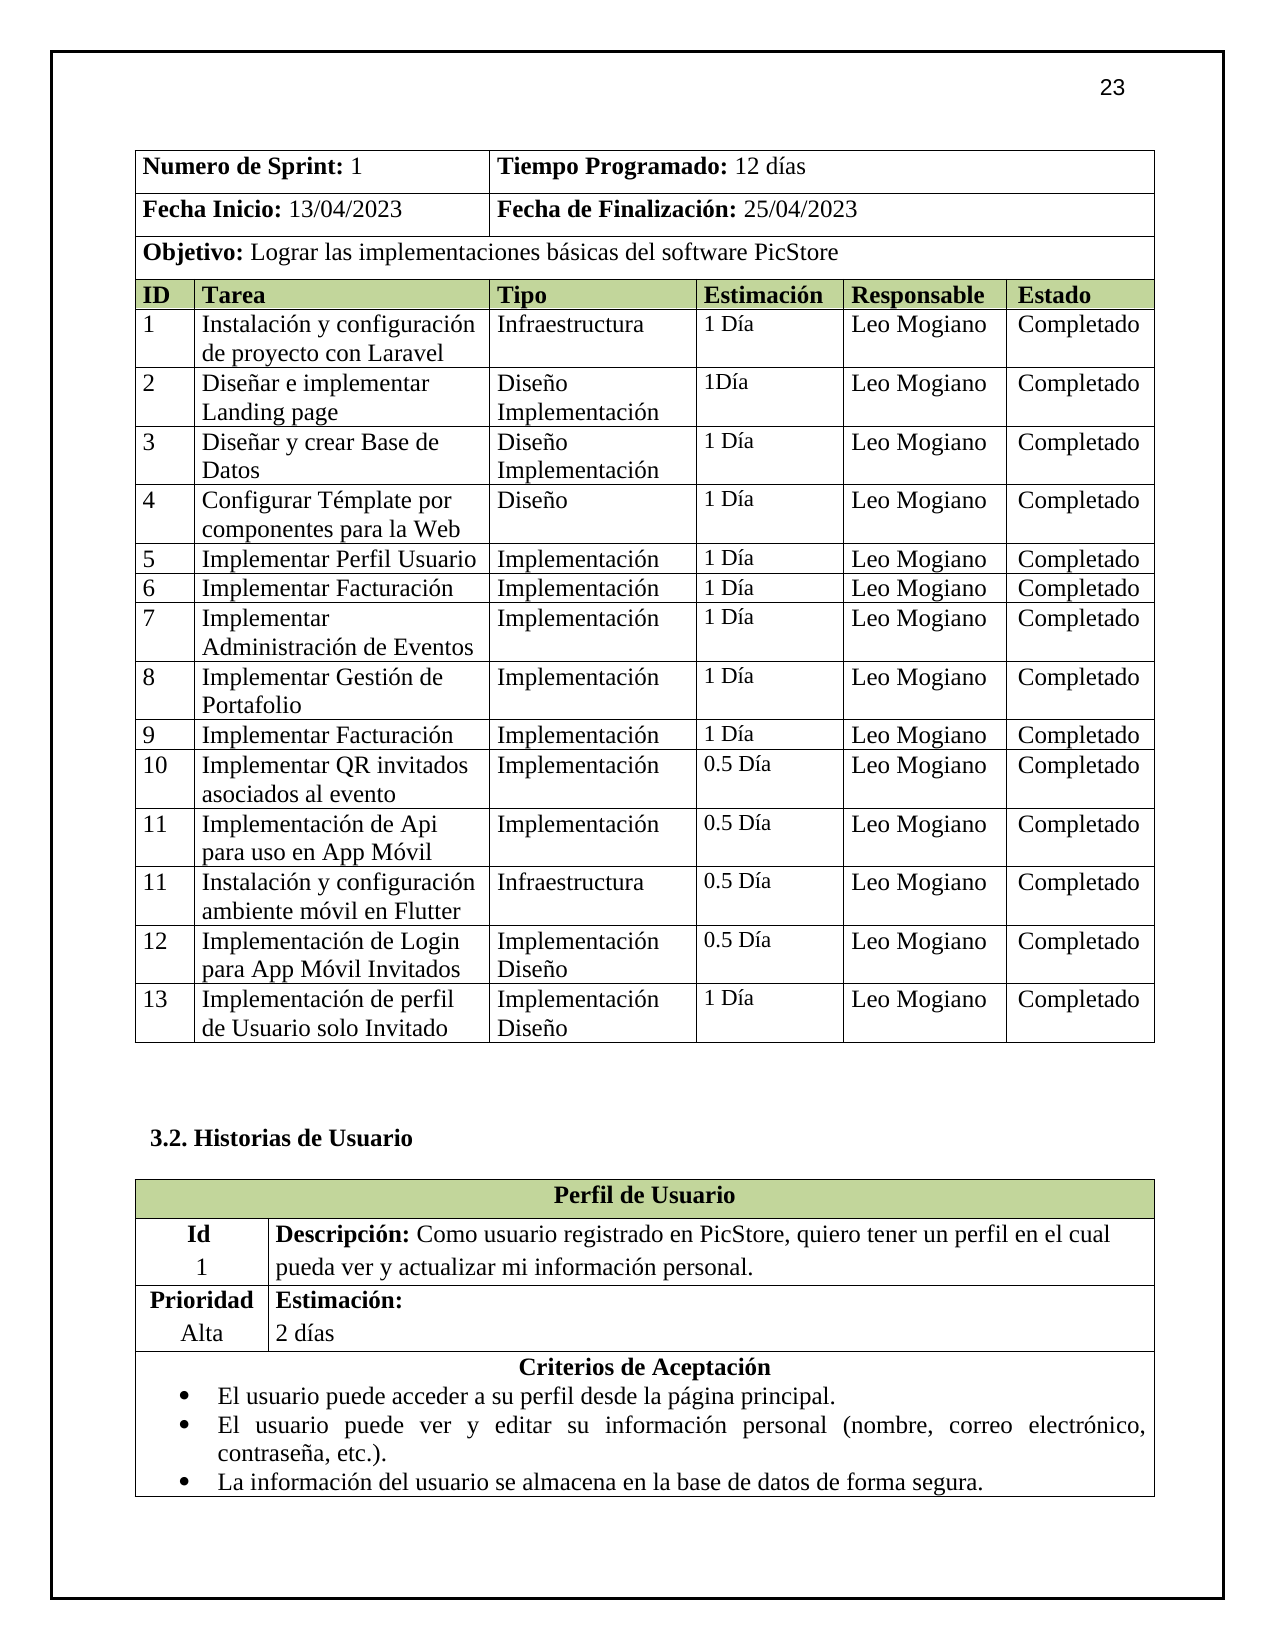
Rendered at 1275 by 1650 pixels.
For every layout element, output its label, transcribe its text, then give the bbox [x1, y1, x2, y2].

table_cell Leo Mogiano [844, 603, 1006, 661]
table_cell Leo Mogiano [844, 926, 1006, 983]
table_cell Implementación Diseño [490, 926, 696, 983]
table_cell 10 [136, 750, 194, 808]
table_cell Diseño Implementación [490, 368, 696, 426]
table_cell Leo Mogiano [844, 662, 1006, 719]
table_cell Fecha de Finalización: 25/04/2023 [490, 194, 1154, 236]
table_cell Leo Mogiano [844, 427, 1006, 484]
table_cell 2 [136, 368, 194, 426]
table_cell Leo Mogiano [844, 750, 1006, 808]
table_cell Leo Mogiano [844, 574, 1006, 602]
table_cell Tiempo Programado: 12 días [490, 151, 1154, 193]
table_cell Instalación y configuración de proyecto con Laravel [195, 310, 489, 367]
table_cell Id 1 [136, 1219, 268, 1284]
table_cell Completado [1007, 662, 1154, 719]
table_cell 1 Día [697, 662, 843, 719]
table_cell Leo Mogiano [844, 867, 1006, 925]
table_cell 1Día [697, 368, 843, 426]
table_cell Objetivo: Lograr las implementaciones básicas del software PicStore [136, 237, 1154, 279]
table_cell 1 Día [697, 544, 843, 572]
table_cell 13 [136, 984, 194, 1042]
table_cell 12 [136, 926, 194, 983]
table_cell 1 Día [697, 485, 843, 543]
table_cell Leo Mogiano [844, 544, 1006, 572]
table_cell Implementar Facturación [195, 574, 489, 602]
table_cell 0.5 Día [697, 926, 843, 983]
table_cell 1 Día [697, 984, 843, 1042]
table_cell 1 Día [697, 720, 843, 749]
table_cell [136, 1352, 1154, 1496]
table_cell Numero de Sprint: 1 [136, 151, 489, 193]
table_cell 11 [136, 809, 194, 866]
table_cell Leo Mogiano [844, 310, 1006, 367]
table_cell Completado [1007, 750, 1154, 808]
table_cell 4 [136, 485, 194, 543]
table_cell Implementar Perfil Usuario [195, 544, 489, 572]
table_cell Diseñar y crear Base de Datos [195, 427, 489, 484]
table_cell Descripción: Como usuario registrado en PicStore, quiero tener un perfil en el cual pueda ver y actualizar mi información personal. [269, 1219, 1154, 1284]
table_cell Diseño [490, 485, 696, 543]
table_cell 11 [136, 867, 194, 925]
table_cell Configurar Témplate por componentes para la Web [195, 485, 489, 543]
table_cell Leo Mogiano [844, 485, 1006, 543]
table_cell Completado [1007, 720, 1154, 749]
table_cell Implementación Diseño [490, 984, 696, 1042]
table_cell 0.5 Día [697, 809, 843, 866]
table_cell Completado [1007, 310, 1154, 367]
table_cell Infraestructura [490, 310, 696, 367]
table_header Perfil de Usuario [136, 1180, 1154, 1218]
table_cell Implementar Gestión de Portafolio [195, 662, 489, 719]
table_cell Completado [1007, 368, 1154, 426]
table_cell Estimación [697, 280, 843, 308]
table_cell 1 Día [697, 427, 843, 484]
table_cell Implementación [490, 809, 696, 866]
table_cell Instalación y configuración ambiente móvil en Flutter [195, 867, 489, 925]
table_cell Completado [1007, 809, 1154, 866]
table_cell Completado [1007, 984, 1154, 1042]
table_cell Implementación [490, 750, 696, 808]
table_cell Completado [1007, 427, 1154, 484]
table_cell Implementación de perfil de Usuario solo Invitado [195, 984, 489, 1042]
table_cell 3 [136, 427, 194, 484]
table_cell Implementación [490, 662, 696, 719]
table_cell 1 Día [697, 603, 843, 661]
table_cell Diseño Implementación [490, 427, 696, 484]
table_cell 1 Día [697, 310, 843, 367]
table_cell 6 [136, 574, 194, 602]
table_cell Estado [1007, 280, 1154, 308]
table_cell Responsable [844, 280, 1006, 308]
table_cell 1 Día [697, 574, 843, 602]
table_cell Completado [1007, 485, 1154, 543]
table_cell Estimación: 2 días [269, 1286, 1154, 1351]
table_cell 8 [136, 662, 194, 719]
table_cell Fecha Inicio: 13/04/2023 [136, 194, 489, 236]
table_cell Implementación de Api para uso en App Móvil [195, 809, 489, 866]
table_cell Diseñar e implementar Landing page [195, 368, 489, 426]
table_cell Leo Mogiano [844, 368, 1006, 426]
table_cell Infraestructura [490, 867, 696, 925]
table_cell Implementación [490, 574, 696, 602]
table_cell Prioridad Alta [136, 1286, 268, 1351]
table_cell Completado [1007, 926, 1154, 983]
table_cell Leo Mogiano [844, 984, 1006, 1042]
table_cell 5 [136, 544, 194, 572]
table_cell 9 [136, 720, 194, 749]
subtitle 3.2. Historias de Usuario [150, 1123, 1125, 1152]
table_cell Implementación [490, 720, 696, 749]
table_cell Completado [1007, 603, 1154, 661]
table_cell 0.5 Día [697, 750, 843, 808]
table_cell Leo Mogiano [844, 720, 1006, 749]
table_cell Tarea [195, 280, 489, 308]
table_cell Leo Mogiano [844, 809, 1006, 866]
table_cell Implementar Administración de Eventos [195, 603, 489, 661]
table_cell Implementar QR invitados asociados al evento [195, 750, 489, 808]
table_cell Completado [1007, 867, 1154, 925]
table_cell 7 [136, 603, 194, 661]
table_cell Completado [1007, 544, 1154, 572]
table_cell Implementar Facturación [195, 720, 489, 749]
table_cell 0.5 Día [697, 867, 843, 925]
table_cell Tipo [490, 280, 696, 308]
table_cell ID [136, 280, 194, 308]
table_cell Implementación de Login para App Móvil Invitados [195, 926, 489, 983]
table_cell Completado [1007, 574, 1154, 602]
table_cell 1 [136, 310, 194, 367]
table_cell Implementación [490, 603, 696, 661]
table_cell Implementación [490, 544, 696, 572]
